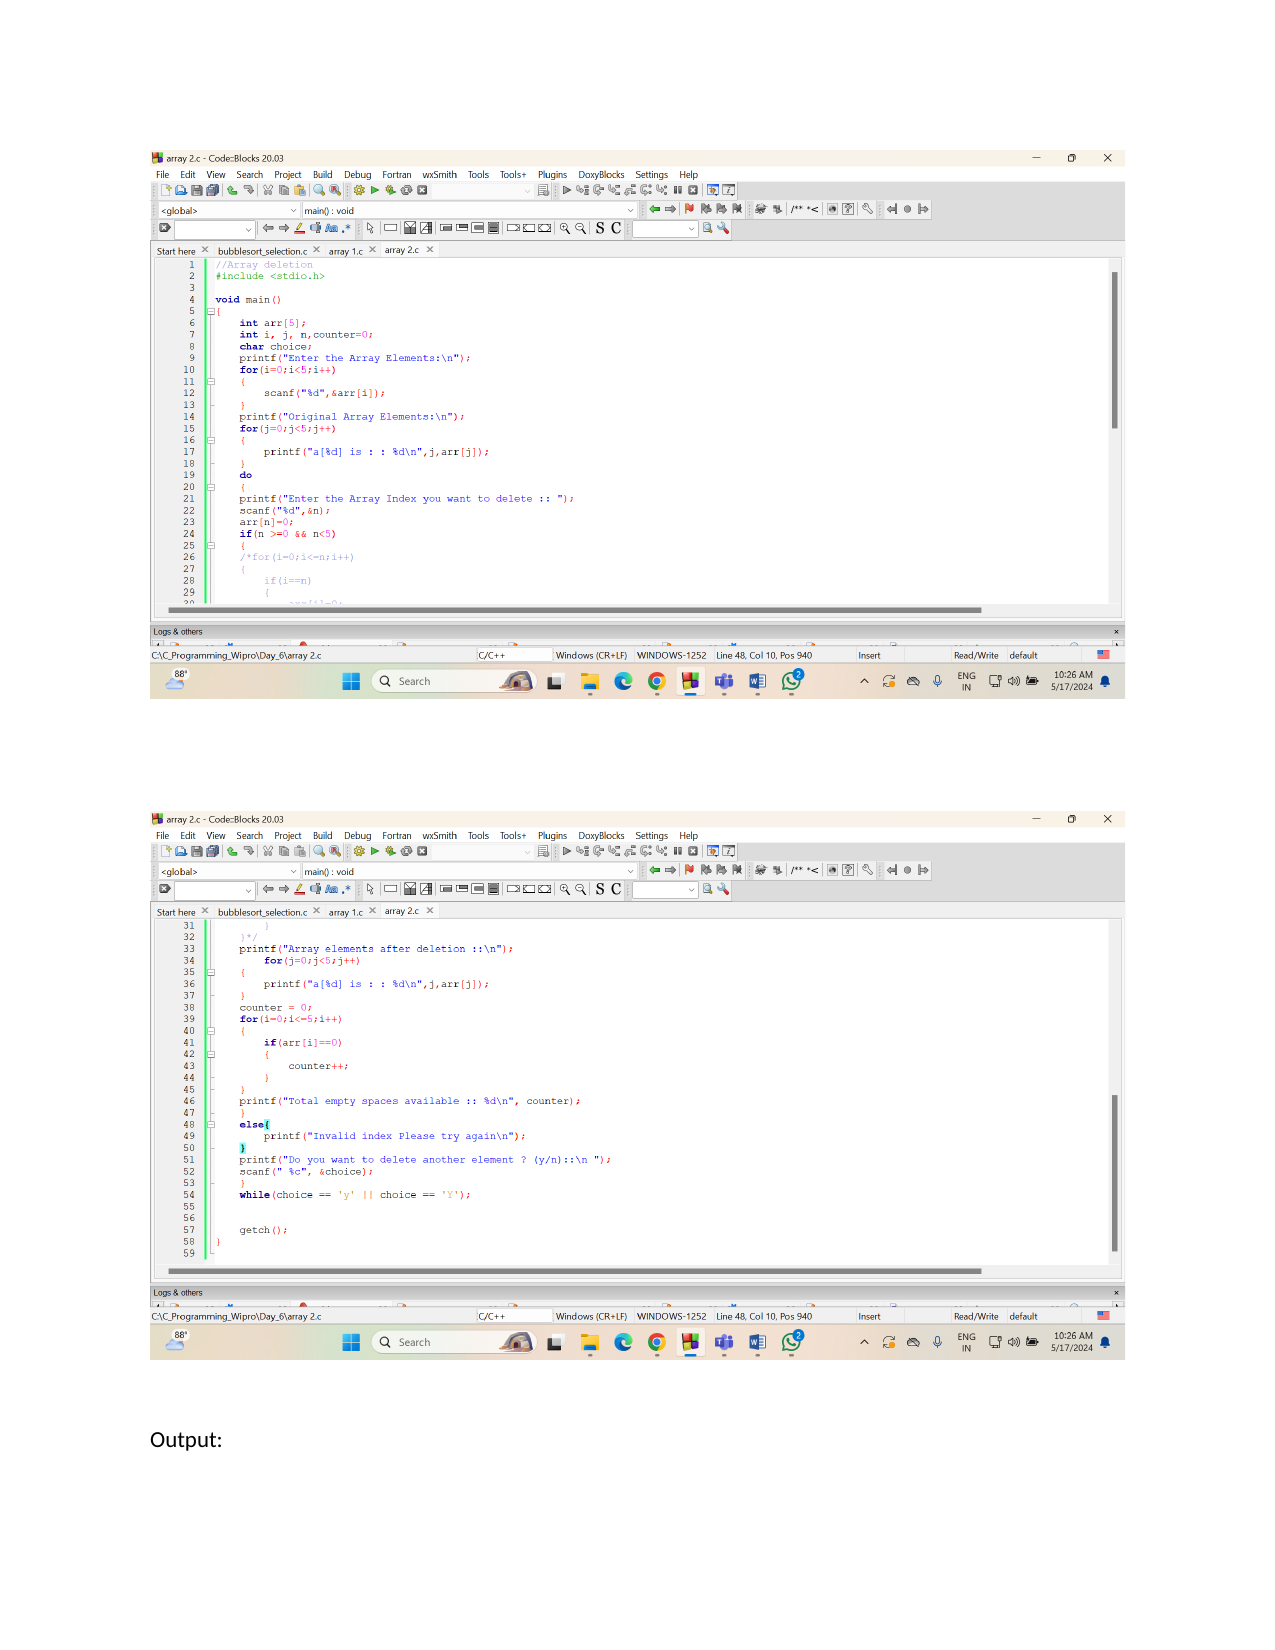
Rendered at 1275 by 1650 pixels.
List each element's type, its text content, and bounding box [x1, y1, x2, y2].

picture [150, 150, 1125, 699]
picture [150, 811, 1125, 1360]
text Output: [150, 1425, 1125, 1453]
